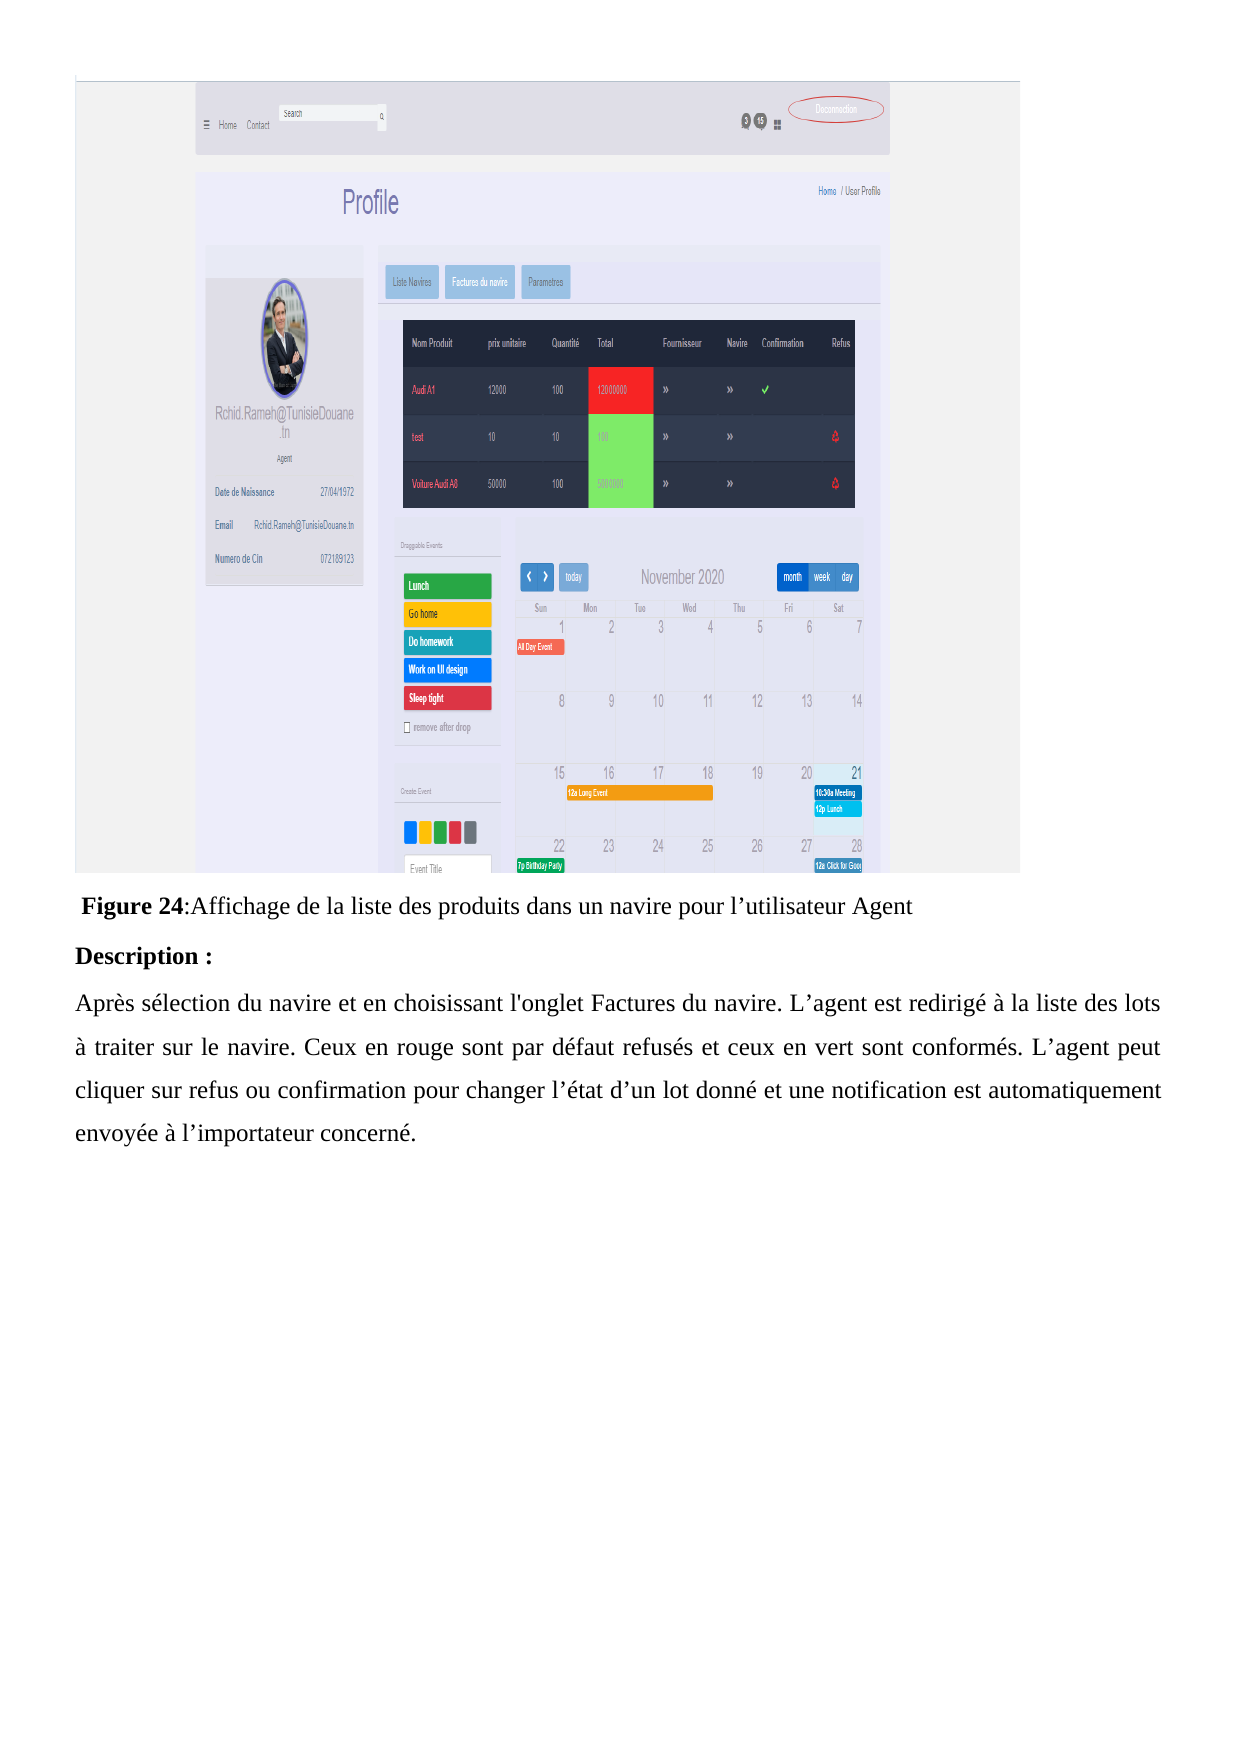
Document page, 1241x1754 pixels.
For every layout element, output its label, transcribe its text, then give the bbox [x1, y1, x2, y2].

text Figure 24:Affichage de la liste des produits dans un navire pour l’utilisateur Agent [75, 891, 1162, 920]
text Description : [75, 941, 1162, 969]
picture [75, 75, 1021, 873]
text Après sélection du navire et en choisissant l'onglet Factures du navire. L’agent est redirigé à la liste des lots à traiter sur le navire. Ceux en rouge sont par défaut refusés et ceux en vert sont conformés. L’agent peut cliquer sur refus ou confirmation pour changer l’état d’un lot donné et une notification est automatiquement envoyée à l’importateur concerné. [75, 988, 1162, 1147]
